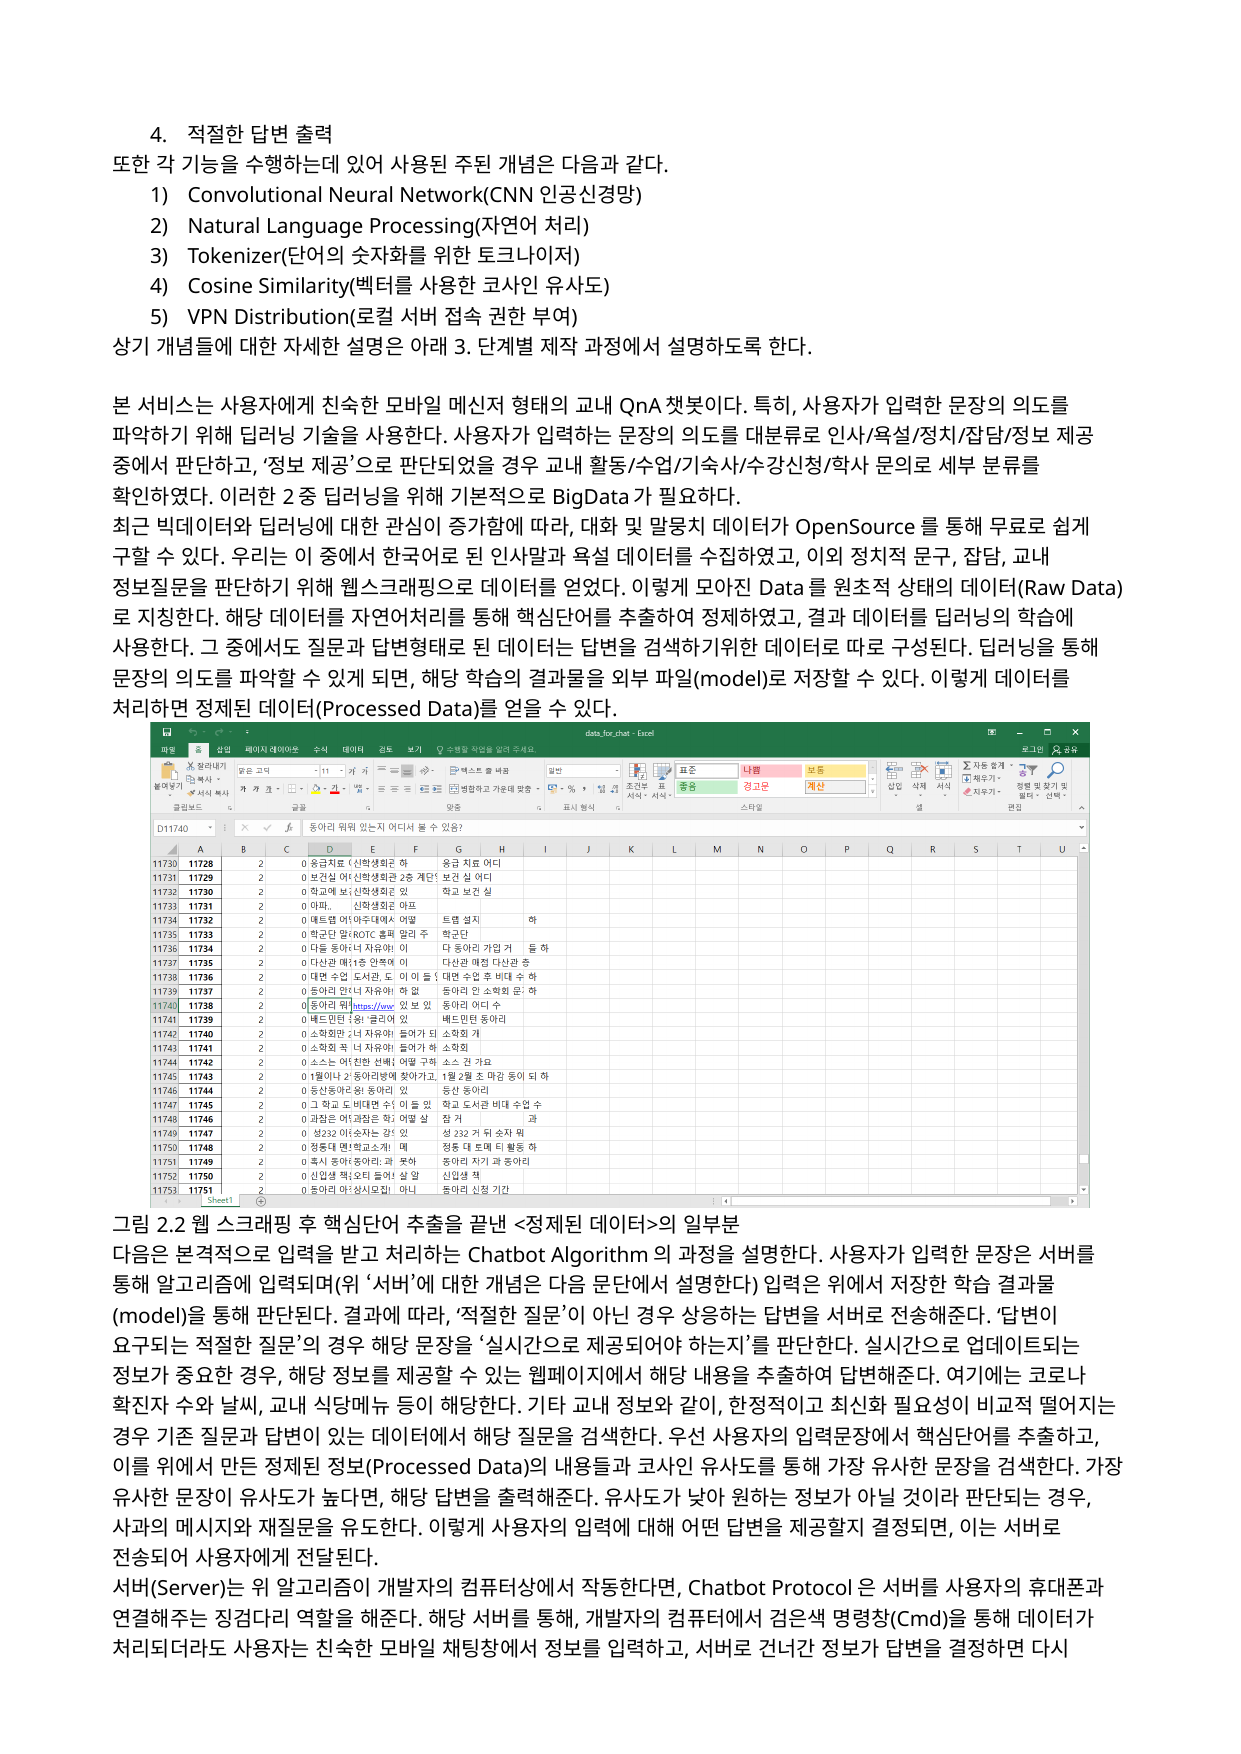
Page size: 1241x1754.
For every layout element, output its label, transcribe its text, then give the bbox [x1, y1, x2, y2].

text 그림 2.2 웹 스크래핑 후 핵심단어 추출을 끝낸 <정제된 데이터>의 일부분 [112, 1208, 1128, 1238]
list 적절한 답변 출력 [150, 118, 1128, 148]
text 본 서비스는 사용자에게 친숙한 모바일 메신저 형태의 교내 QnA챗봇이다. 특히, 사용자가 입력한 문장의 의도를 파악하기 위해 딥러닝 기술을 사용한다. 사용자가 입력하는 문장의 의도를 대분류로 인사/욕설/정치/잡담/정보 제공 중에서 판단하고, ‘정보 제공’으로 판단되었을 경우 교내 활동/수업/기숙사/수강신청/학사 문의로 세부 분류를 확인하였다. 이러한 2중 딥러닝을 위해 기본적으로 BigData가 필요하다. [112, 389, 1128, 510]
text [112, 1572, 1128, 1663]
list Convolutional Neural Network(CNN 인공신경망) [150, 179, 1128, 209]
list VPN Distribution(로컬 서버 접속 권한 부여) [150, 300, 1128, 330]
text 최근 빅데이터와 딥러닝에 대한 관심이 증가함에 따라, 대화 및 말뭉치 데이터가 OpenSource를 통해 무료로 쉽게 구할 수 있다. 우리는 이 중에서 한국어로 된 인사말과 욕설 데이터를 수집하였고, 이외 정치적 문구, 잡담, 교내 정보질문을 판단하기 위해 웹스크래핑으로 데이터를 얻었다. 이렇게 모아진 Data를 원초적 상태의 데이터(Raw Data)로 지칭한다. 해당 데이터를 자연어처리를 통해 핵심단어를 추출하여 정제하였고, 결과 데이터를 딥러닝의 학습에 사용한다. 그 중에서도 질문과 답변형태로 된 데이터는 답변을 검색하기위한 데이터로 따로 구성된다. 딥러닝을 통해 문장의 의도를 파악할 수 있게 되면, 해당 학습의 결과물을 외부 파일(model)로 저장할 수 있다. 이렇게 데이터를 처리하면 정제된 데이터(Processed Data)를 얻을 수 있다. [112, 510, 1128, 722]
picture [150, 722, 1090, 1208]
list Tokenizer(단어의 숫자화를 위한 토크나이저) [150, 239, 1128, 270]
text 다음은 본격적으로 입력을 받고 처리하는 Chatbot Algorithm의 과정을 설명한다. 사용자가 입력한 문장은 서버를 통해 알고리즘에 입력되며(위 ‘서버’에 대한 개념은 다음 문단에서 설명한다) 입력은 위에서 저장한 학습 결과물(model)을 통해 판단된다. 결과에 따라, ‘적절한 질문’이 아닌 경우 상응하는 답변을 서버로 전송해준다. ‘답변이 요구되는 적절한 질문’의 경우 해당 문장을 ‘실시간으로 제공되어야 하는지’를 판단한다. 실시간으로 업데이트되는 정보가 중요한 경우, 해당 정보를 제공할 수 있는 웹페이지에서 해당 내용을 추출하여 답변해준다. 여기에는 코로나 확진자 수와 날씨, 교내 식당메뉴 등이 해당한다. 기타 교내 정보와 같이, 한정적이고 최신화 필요성이 비교적 떨어지는 경우 기존 질문과 답변이 있는 데이터에서 해당 질문을 검색한다. 우선 사용자의 입력문장에서 핵심단어를 추출하고, 이를 위에서 만든 정제된 정보(Processed Data)의 내용들과 코사인 유사도를 통해 가장 유사한 문장을 검색한다. 가장 유사한 문장이 유사도가 높다면, 해당 답변을 출력해준다. 유사도가 낮아 원하는 정보가 아닐 것이라 판단되는 경우, 사과의 메시지와 재질문을 유도한다. 이렇게 사용자의 입력에 대해 어떤 답변을 제공할지 결정되면, 이는 서버로 전송되어 사용자에게 전달된다. [112, 1238, 1128, 1572]
list Cosine Similarity(벡터를 사용한 코사인 유사도) [150, 270, 1128, 300]
text 상기 개념들에 대한 자세한 설명은 아래 3. 단계별 제작 과정에서 설명하도록 한다. [112, 330, 1128, 361]
list Natural Language Processing(자연어 처리) [150, 209, 1128, 239]
text 또한 각 기능을 수행하는데 있어 사용된 주된 개념은 다음과 같다. [112, 148, 1128, 179]
